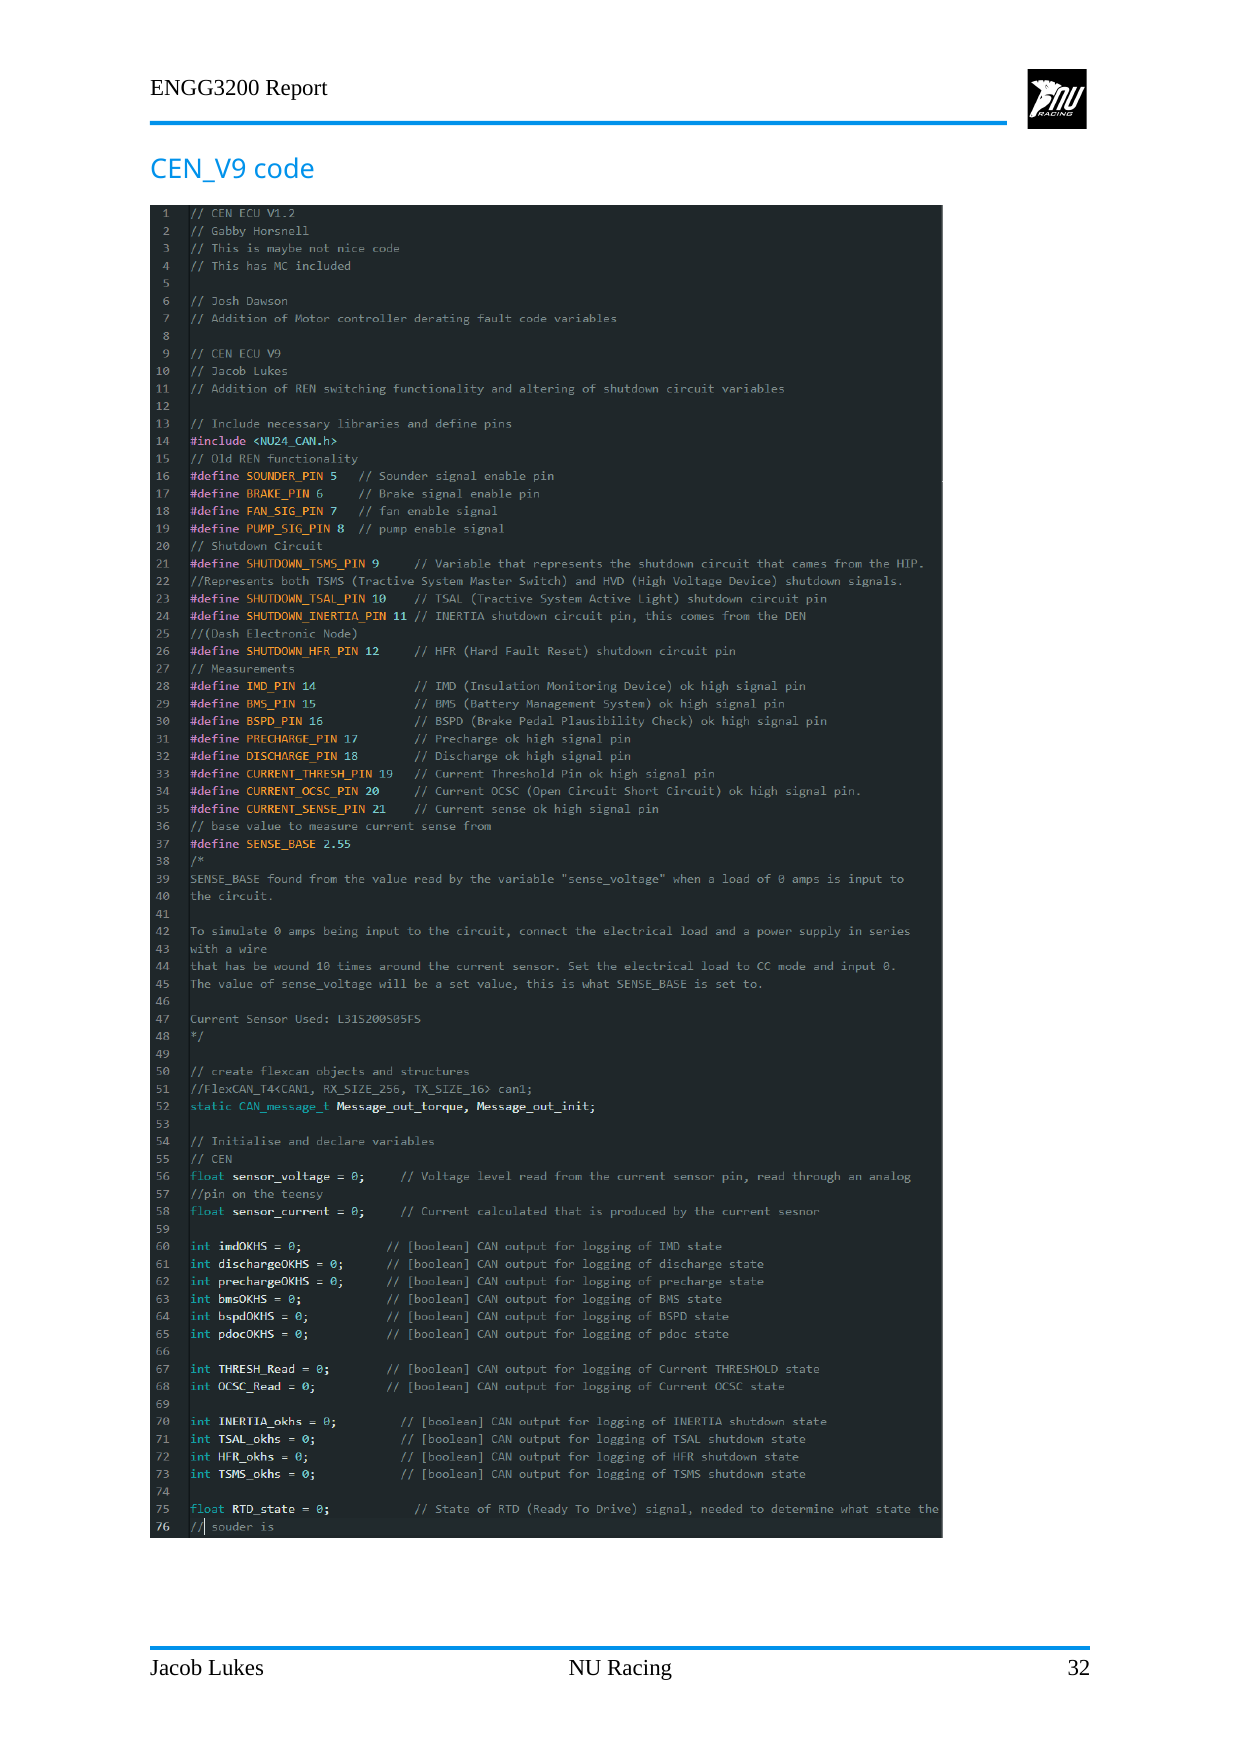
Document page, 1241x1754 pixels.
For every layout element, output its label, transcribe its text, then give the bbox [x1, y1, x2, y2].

subtitle CEN_V9 code [150, 150, 1090, 187]
picture [150, 205, 943, 1538]
picture [1027, 69, 1087, 129]
